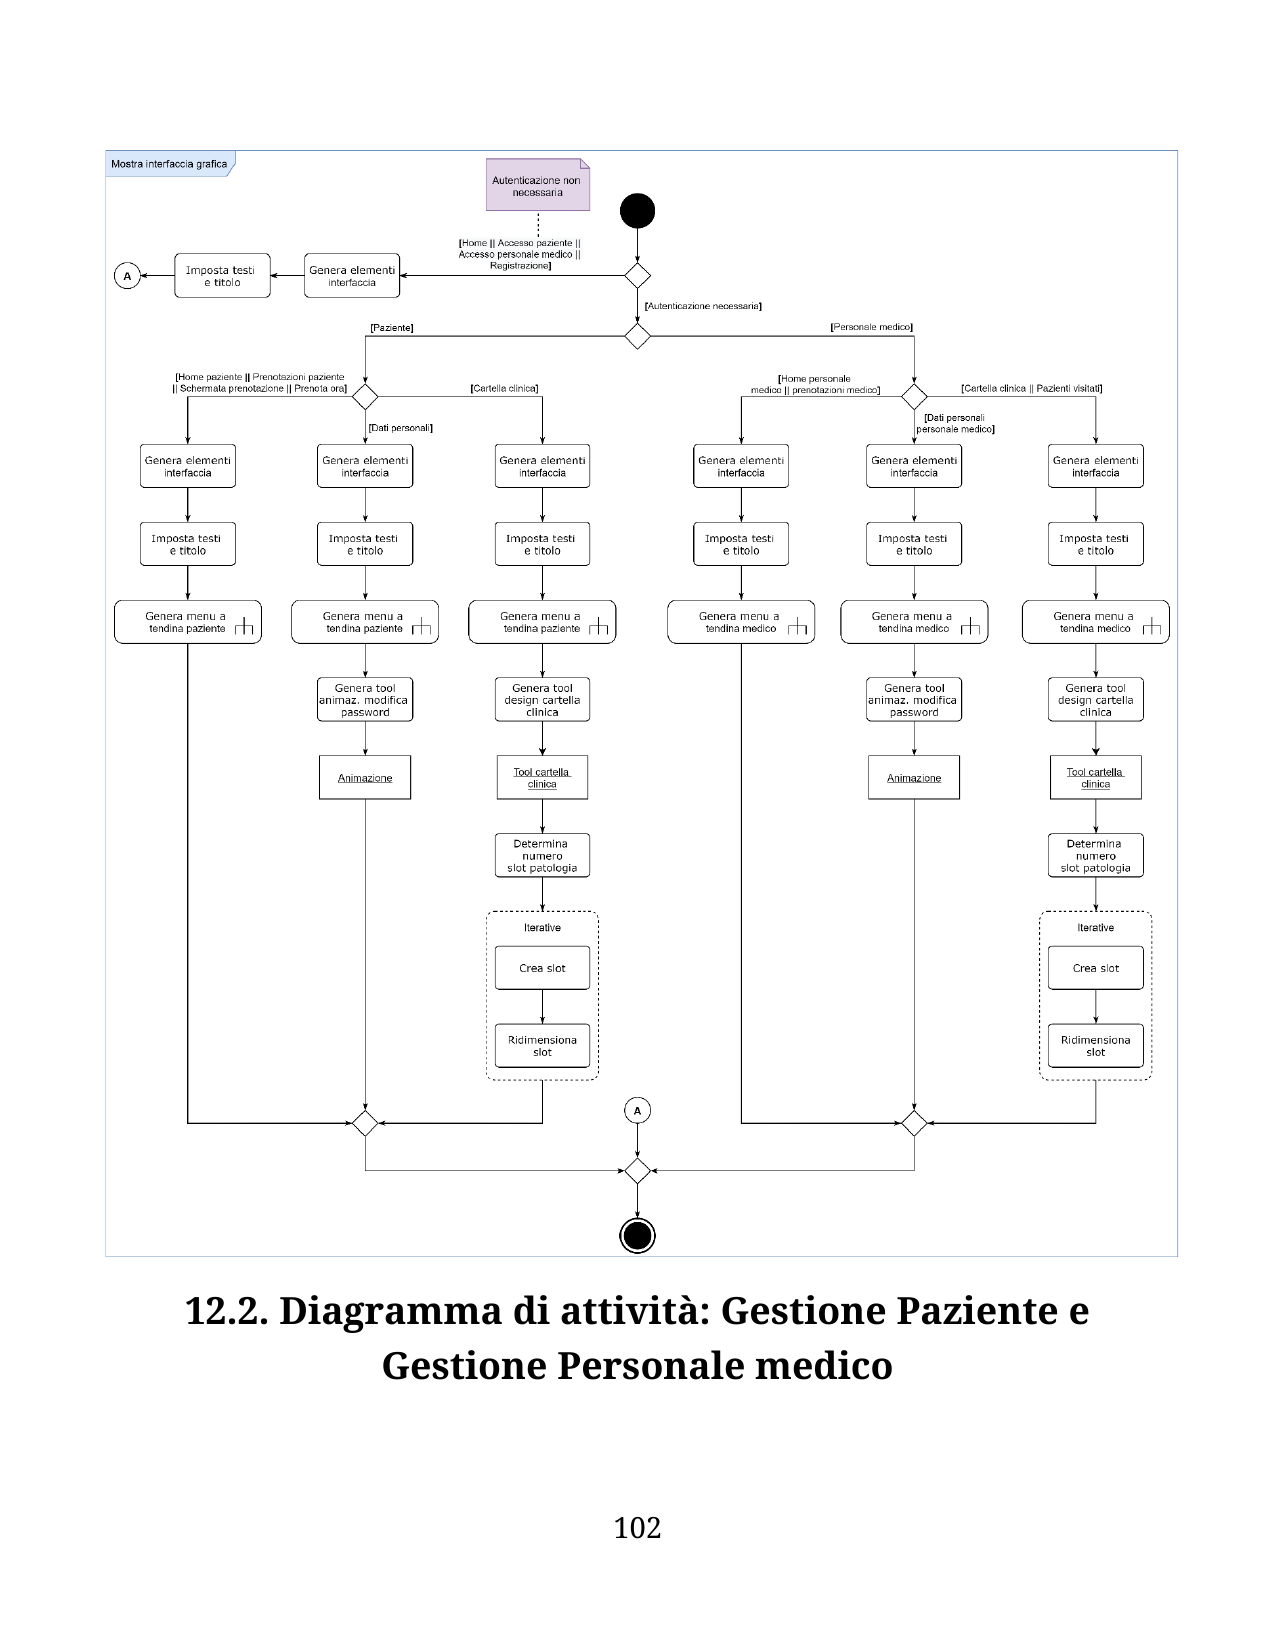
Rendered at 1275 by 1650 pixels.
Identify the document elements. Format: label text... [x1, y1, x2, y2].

subtitle 12.2. Diagramma di attività: Gestione Paziente e Gestione Personale medico [150, 1284, 1125, 1390]
picture [105, 150, 1179, 1257]
